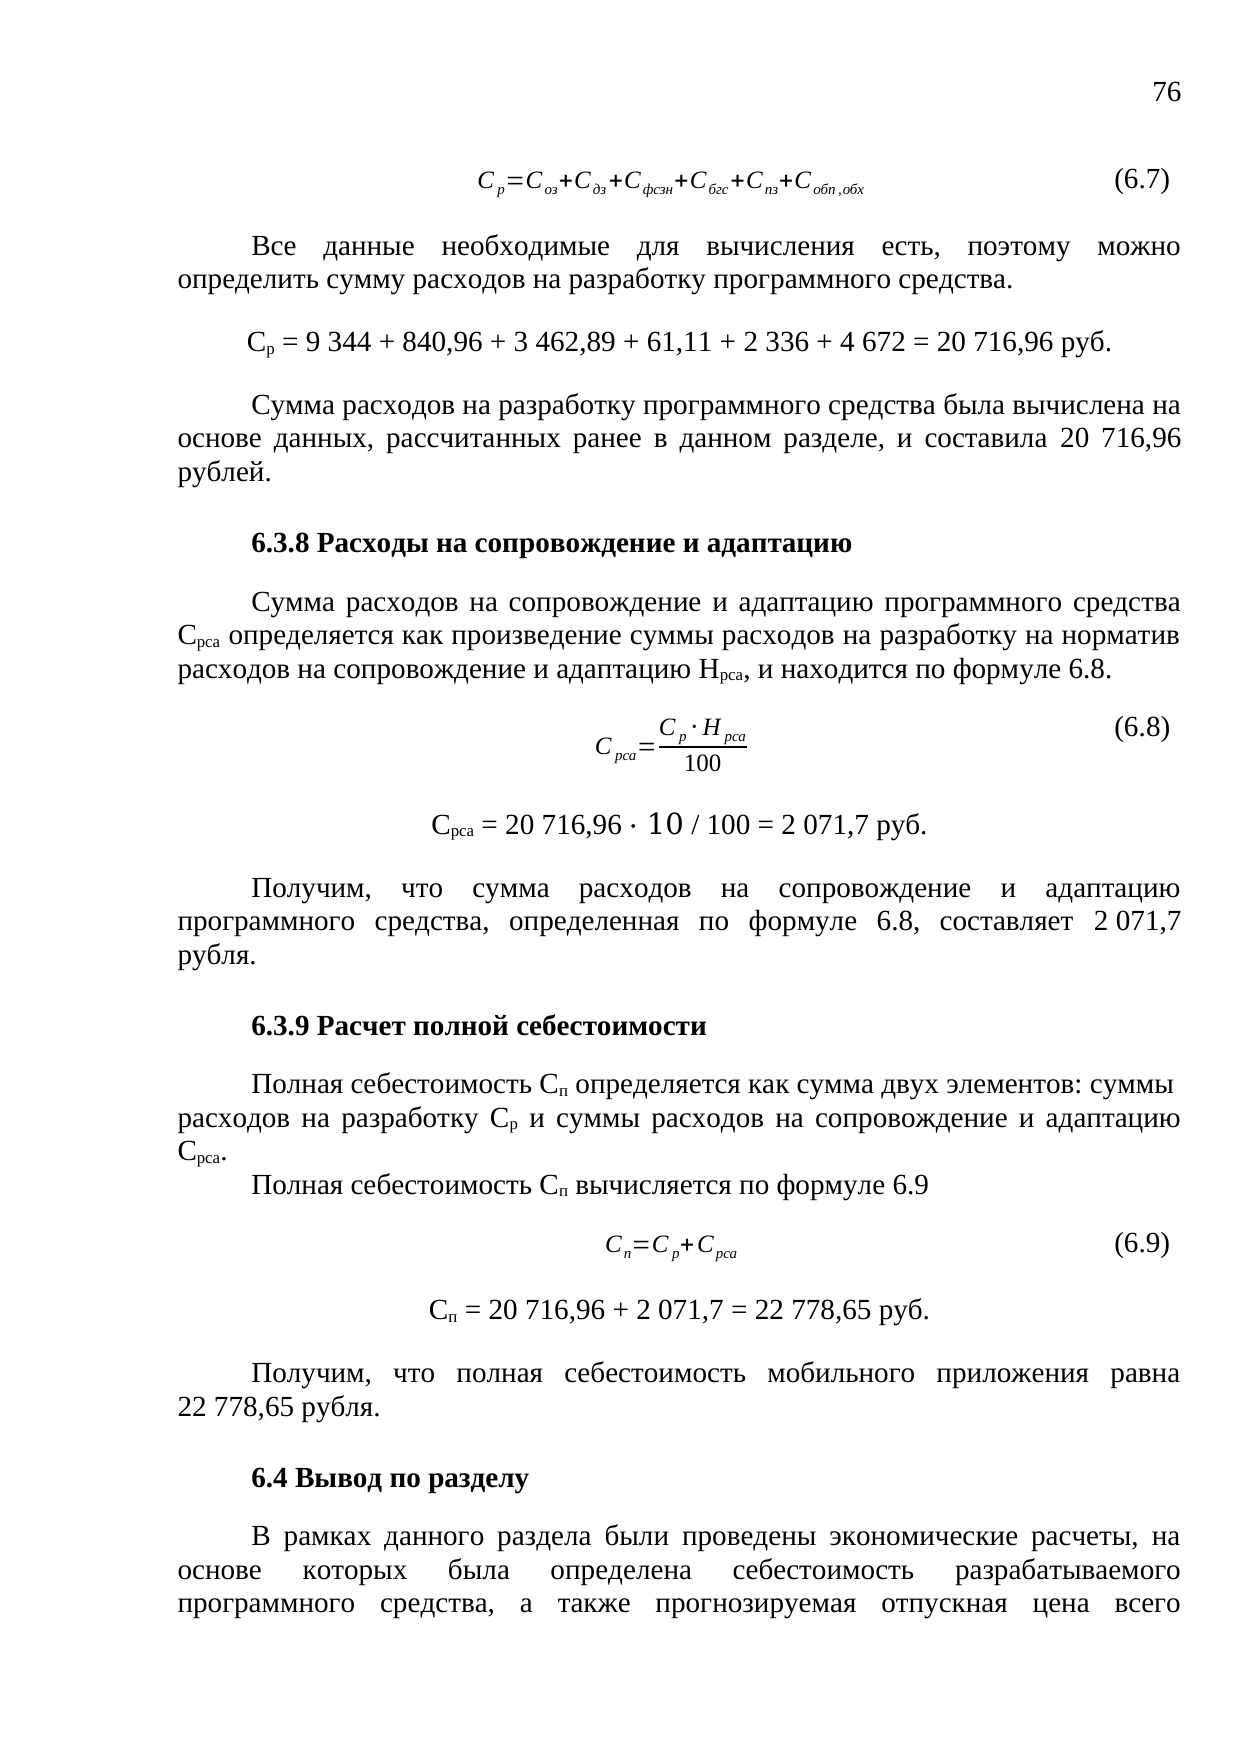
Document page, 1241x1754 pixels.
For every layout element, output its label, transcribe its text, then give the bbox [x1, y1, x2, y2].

text расходов на разработку Ср и суммы расходов на сопровождение и адаптацию Срса. [177, 1100, 1181, 1167]
text Срса = 20 716,96 ⋅ 10 / 100 = 2 071,7 руб. [177, 805, 1181, 841]
text Вывод по разделу [251, 1460, 1181, 1493]
text Полная себестоимость Сп вычисляется по формуле 6.9 [177, 1167, 1181, 1201]
table_header (6.8) [1103, 684, 1181, 805]
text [177, 1518, 1181, 1619]
text Ср = 9 344 + 840,96 + 3 462,89 + 61,11 + 2 336 + 4 672 = 20 716,96 руб. [177, 324, 1181, 358]
text Расчет полной себестоимости [251, 1008, 1181, 1041]
table_header (6.9) [1103, 1201, 1181, 1292]
text Сумма расходов на разработку программного средства была вычислена на основе данных, рассчитанных ранее в данном разделе, и составила 20 716,96 рублей. [177, 387, 1181, 488]
table_header [177, 136, 1102, 228]
text Расходы на сопровождение и адаптацию [251, 525, 1181, 559]
table_header (6.7) [1103, 136, 1181, 228]
table_header [177, 684, 1102, 805]
text Получим, что сумма расходов на сопровождение и адаптацию программного средства, определенная по формуле 6.8, составляет 2 071,7 рубля. [177, 870, 1181, 970]
text Все данные необходимые для вычисления есть, поэтому можно определить сумму расходов на разработку программного средства. [177, 228, 1181, 295]
text Сумма расходов на сопровождение и адаптацию программного средства Срса определяется как произведение суммы расходов на разработку на норматив расходов на сопровождение и адаптацию Нрса, и находится по формуле 6.8. [177, 584, 1181, 684]
text Полная себестоимость Сп определяется как сумма двух элементов: суммы [177, 1066, 1181, 1100]
text Получим, что полная себестоимость мобильного приложения равна 22 778,65 рубля. [177, 1355, 1181, 1422]
text Сп = 20 716,96 + 2 071,7 = 22 778,65 руб. [177, 1292, 1181, 1326]
table_header [177, 1201, 1102, 1292]
